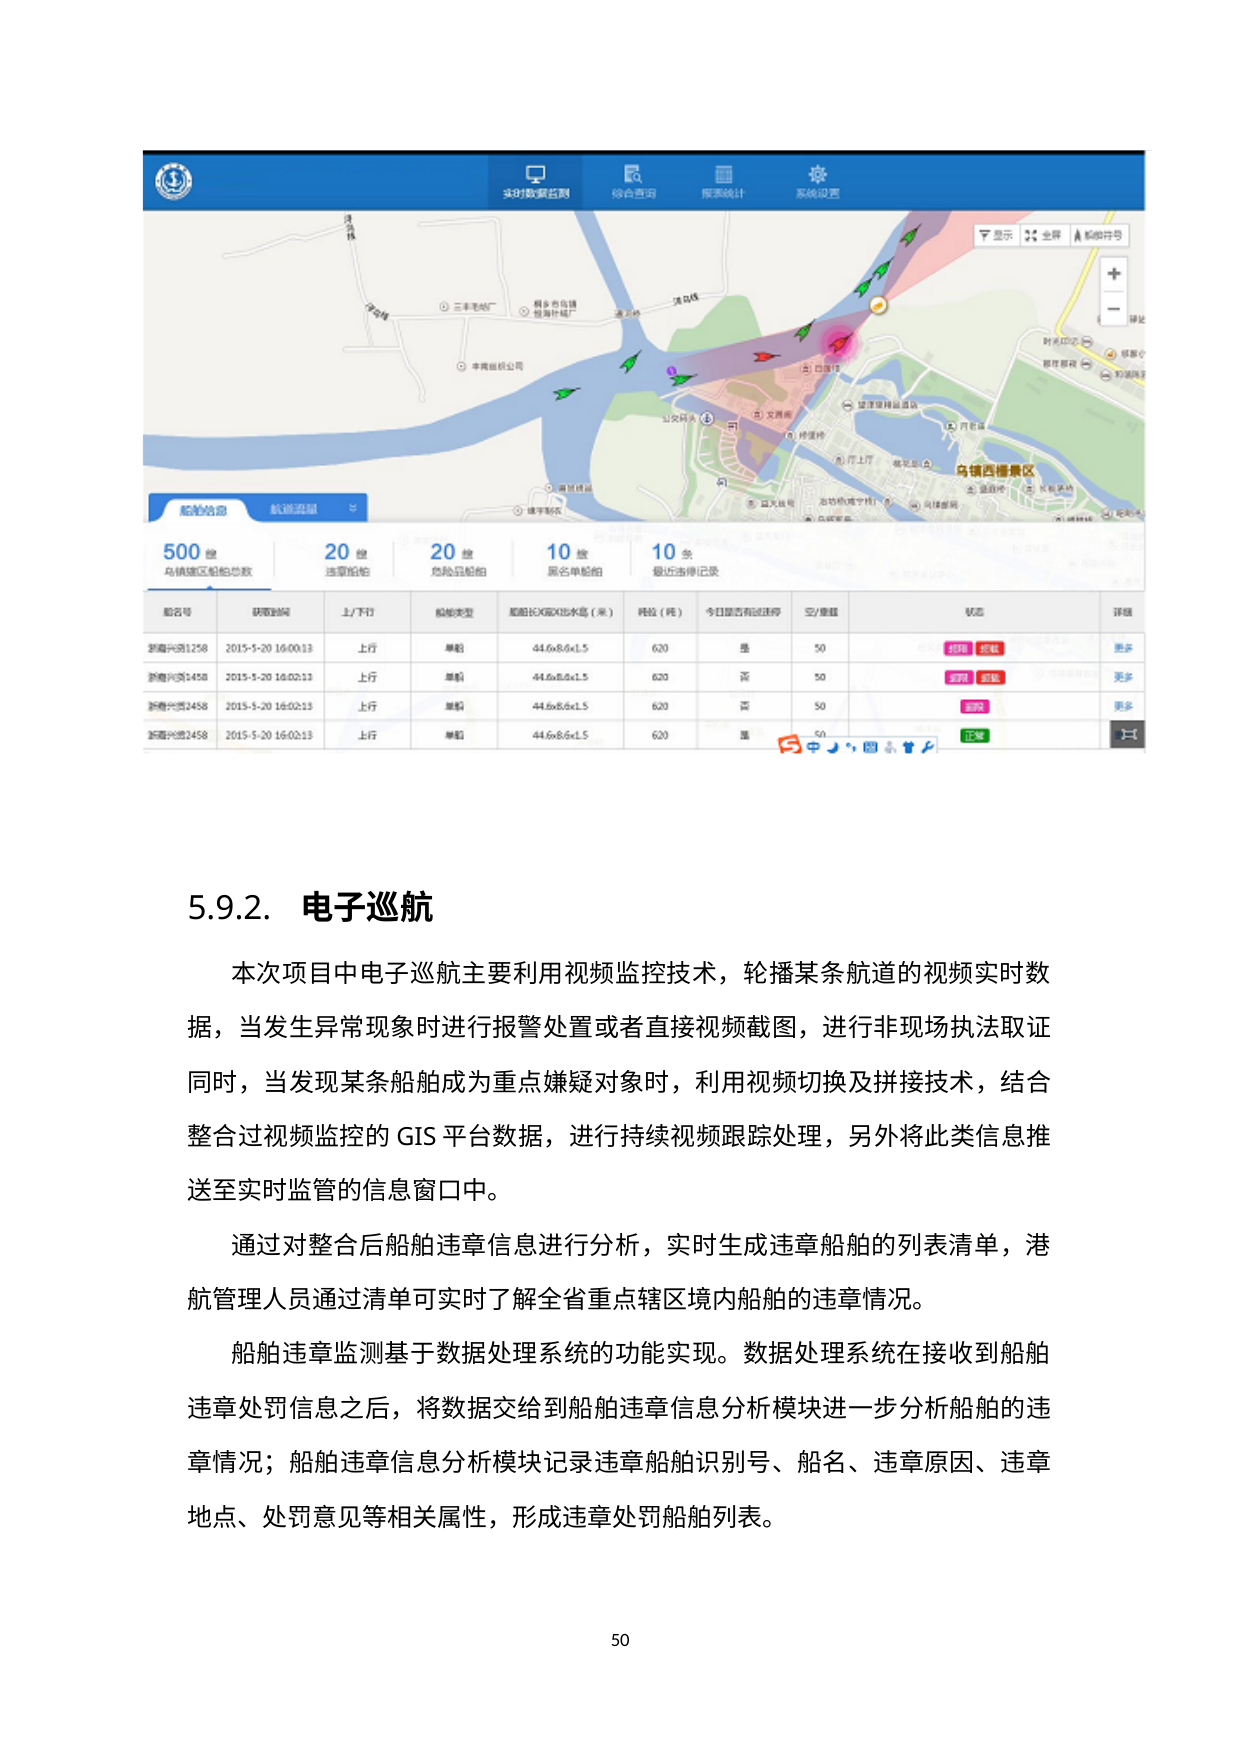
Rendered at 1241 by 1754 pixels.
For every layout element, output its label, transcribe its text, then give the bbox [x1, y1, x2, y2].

picture [142, 150, 1153, 764]
text 船舶违章监测基于数据处理系统的功能实现。数据处理系统在接收到船舶违章处罚信息之后，将数据交给到船舶违章信息分析模块进一步分析船舶的违章情况；船舶违章信息分析模块记录违章船舶识别号、船名、违章原因、违章地点、处罚意见等相关属性，形成违章处罚船舶列表。 [187, 1334, 1053, 1533]
text 通过对整合后船舶违章信息进行分析，实时生成违章船舶的列表清单，港航管理人员通过清单可实时了解全省重点辖区境内船舶的违章情况。 [187, 1225, 1053, 1316]
text 本次项目中电子巡航主要利用视频监控技术，轮播某条航道的视频实时数据，当发生异常现象时进行报警处置或者直接视频截图，进行非现场执法取证；同时，当发现某条船舶成为重点嫌疑对象时，利用视频切换及拼接技术，结合整合过视频监控的GIS平台数据，进行持续视频跟踪处理，另外将此类信息推送至实时监管的信息窗口中。 [187, 953, 1053, 1207]
subtitle 电子巡航 [187, 881, 1053, 929]
